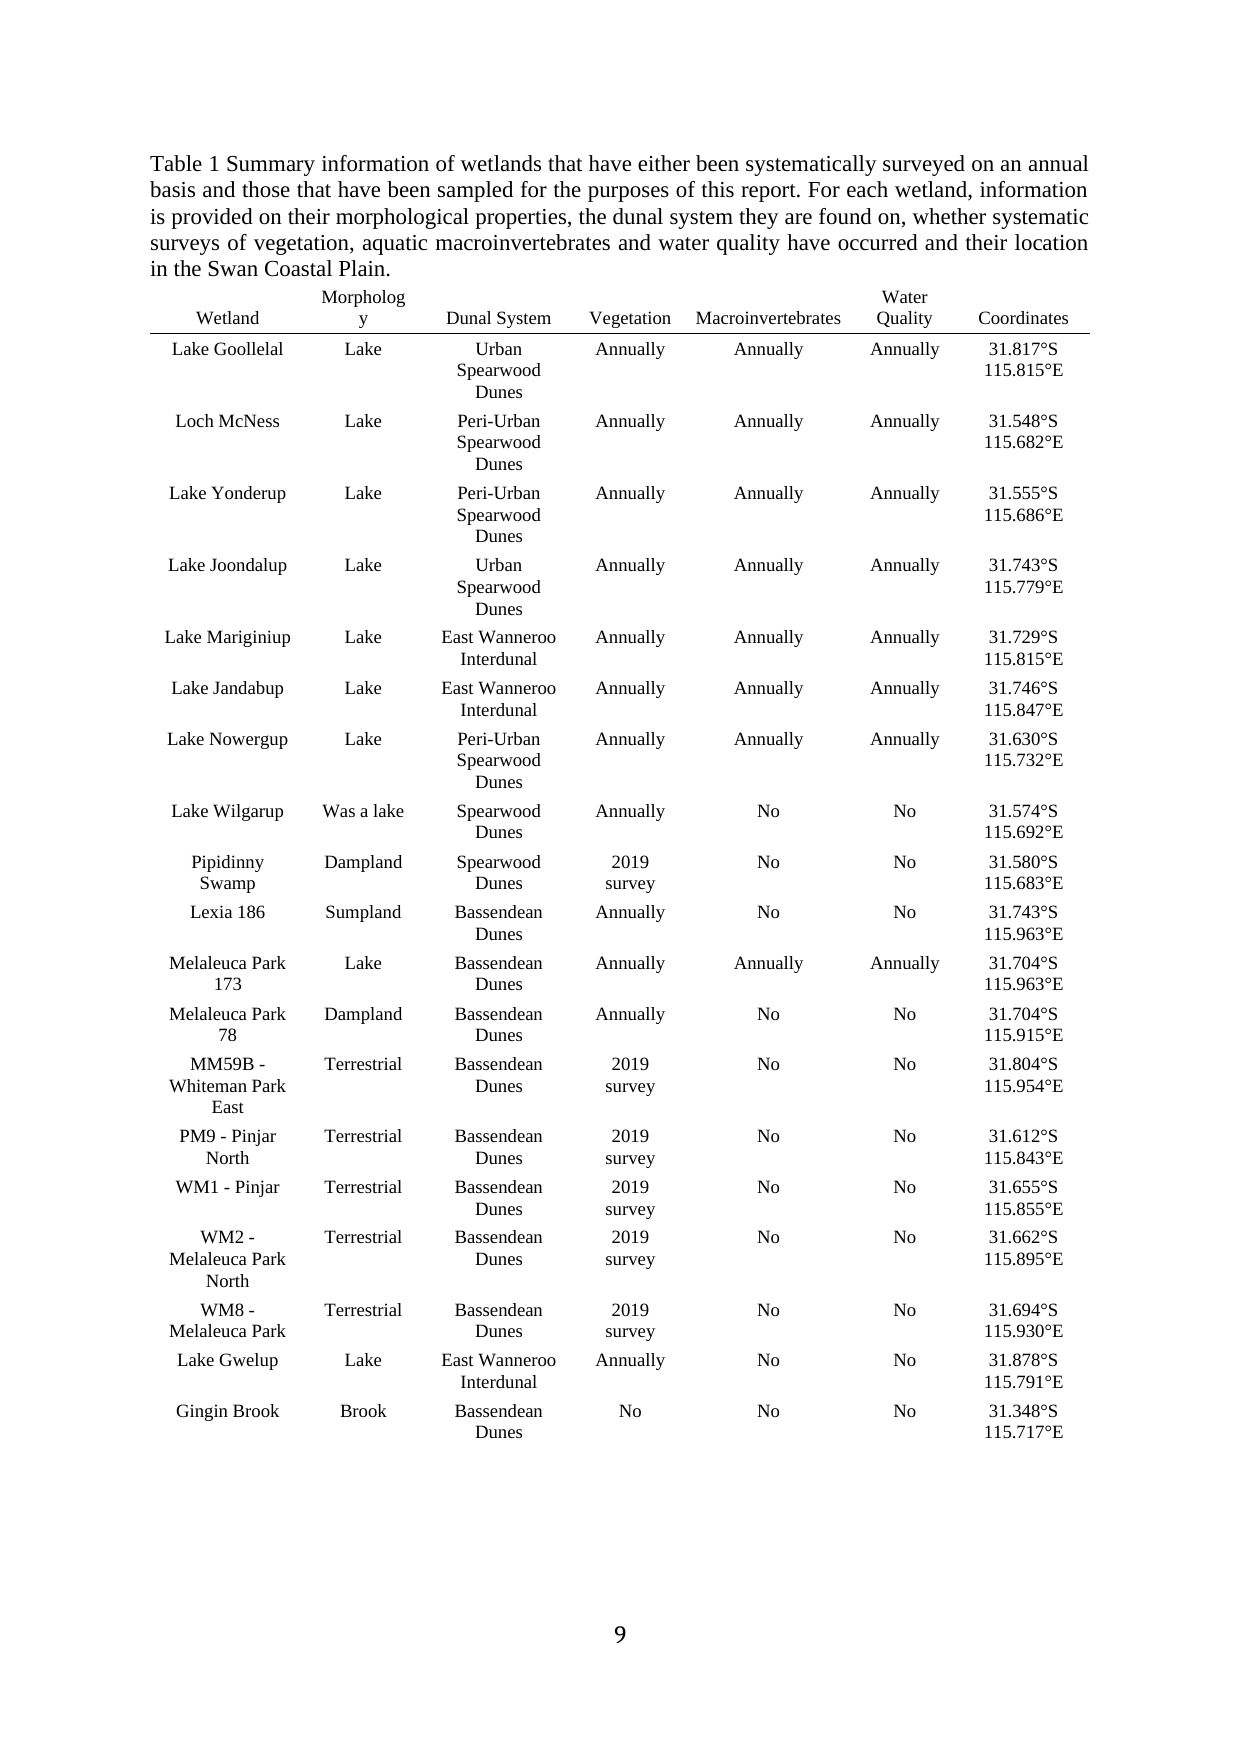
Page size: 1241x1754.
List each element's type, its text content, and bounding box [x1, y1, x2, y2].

table_cell 2019 survey [576, 1295, 684, 1346]
table_cell 31.817°S 115.815°E [957, 334, 1090, 406]
table_cell 2019 survey [576, 1121, 684, 1172]
table_cell No [684, 1121, 852, 1172]
table_cell No [853, 1396, 957, 1447]
table_cell Bassendean Dunes [421, 999, 576, 1049]
table_cell 31.580°S 115.683°E [957, 847, 1090, 897]
table_cell Annually [684, 623, 852, 673]
table_cell Lake [305, 1346, 421, 1396]
table_header Dunal System [421, 282, 576, 332]
table_cell Lake Jandabup [150, 673, 305, 724]
table_cell Annually [853, 673, 957, 724]
table_cell No [684, 1172, 852, 1223]
table_cell No [853, 1121, 957, 1172]
table_cell Spearwood Dunes [421, 847, 576, 897]
table_cell Peri-Urban Spearwood Dunes [421, 478, 576, 551]
table_cell Bassendean Dunes [421, 1121, 576, 1172]
table_cell 31.704°S 115.963°E [957, 948, 1090, 999]
table_cell Annually [853, 406, 957, 478]
table_cell Lake [305, 673, 421, 724]
table_cell Dampland [305, 847, 421, 897]
table_cell Bassendean Dunes [421, 948, 576, 999]
table_header Coordinates [957, 282, 1090, 332]
table_cell Annually [576, 724, 684, 796]
table_cell 31.804°S 115.954°E [957, 1049, 1090, 1121]
table_cell Lake Wilgarup [150, 796, 305, 847]
table_cell No [684, 1295, 852, 1346]
table_cell WM1 - Pinjar [150, 1172, 305, 1223]
table_cell Lake [305, 948, 421, 999]
table_cell No [853, 796, 957, 847]
table_cell Lake [305, 406, 421, 478]
table_cell Was a lake [305, 796, 421, 847]
table_cell Lake Joondalup [150, 551, 305, 623]
table_cell Annually [684, 478, 852, 551]
table_cell 31.743°S 115.779°E [957, 551, 1090, 623]
table_cell Melaleuca Park 78 [150, 999, 305, 1049]
table_cell No [853, 1049, 957, 1121]
table_cell Lake [305, 334, 421, 406]
table_cell Annually [684, 406, 852, 478]
table_cell No [684, 1049, 852, 1121]
table_cell East Wanneroo Interdunal [421, 623, 576, 673]
table_cell No [853, 999, 957, 1049]
table_cell Bassendean Dunes [421, 898, 576, 948]
table_cell 31.662°S 115.895°E [957, 1223, 1090, 1295]
table_cell Annually [576, 948, 684, 999]
table_cell Peri-Urban Spearwood Dunes [421, 406, 576, 478]
table_cell 31.729°S 115.815°E [957, 623, 1090, 673]
table_cell Lake [305, 623, 421, 673]
table_cell WM8 - Melaleuca Park [150, 1295, 305, 1346]
table_cell No [684, 1346, 852, 1396]
table_cell No [684, 796, 852, 847]
table_cell Annually [576, 1346, 684, 1396]
table_cell No [853, 1172, 957, 1223]
table_header Wetland [150, 282, 305, 332]
table_cell 2019 survey [576, 847, 684, 897]
table_cell Lake Gwelup [150, 1346, 305, 1396]
text Table 1 Summary information of wetlands that have either been systematically surveyed on an annual basis and those that have been sampled for the purposes of this report. For each wetland, information is provided on their morphological properties, the dunal system they are found on, whether systematic surveys of vegetation, aquatic macroinvertebrates and water quality have occurred and their location in the Swan Coastal Plain. [150, 150, 1090, 282]
table_cell No [684, 999, 852, 1049]
table_cell No [684, 847, 852, 897]
table_cell 31.612°S 115.843°E [957, 1121, 1090, 1172]
table_cell Urban Spearwood Dunes [421, 551, 576, 623]
table_cell Annually [853, 724, 957, 796]
table_cell 31.548°S 115.682°E [957, 406, 1090, 478]
table_cell 2019 survey [576, 1223, 684, 1295]
table_cell Annually [853, 623, 957, 673]
table_cell Bassendean Dunes [421, 1049, 576, 1121]
table_cell Lake Nowergup [150, 724, 305, 796]
table_cell Spearwood Dunes [421, 796, 576, 847]
table_cell 31.694°S 115.930°E [957, 1295, 1090, 1346]
table_header Macroinvertebrates [684, 282, 852, 332]
table_cell Dampland [305, 999, 421, 1049]
table_cell Melaleuca Park 173 [150, 948, 305, 999]
table_cell No [853, 1223, 957, 1295]
table_cell No [853, 847, 957, 897]
table_header Morphology [305, 282, 421, 332]
table_cell Annually [576, 673, 684, 724]
table_cell Annually [576, 551, 684, 623]
table_cell 31.574°S 115.692°E [957, 796, 1090, 847]
table_cell Bassendean Dunes [421, 1172, 576, 1223]
table_cell 2019 survey [576, 1172, 684, 1223]
table_cell No [853, 1346, 957, 1396]
table_cell Annually [684, 673, 852, 724]
table_cell East Wanneroo Interdunal [421, 1346, 576, 1396]
table_cell Annually [853, 551, 957, 623]
table_cell Terrestrial [305, 1223, 421, 1295]
table_cell Lake Mariginiup [150, 623, 305, 673]
table_cell 2019 survey [576, 1049, 684, 1121]
table_cell Bassendean Dunes [421, 1223, 576, 1295]
table_cell 31.878°S 115.791°E [957, 1346, 1090, 1396]
table_header Water Quality [853, 282, 957, 332]
table_cell Peri-Urban Spearwood Dunes [421, 724, 576, 796]
table_cell Gingin Brook [150, 1396, 305, 1447]
table_cell WM2 - Melaleuca Park North [150, 1223, 305, 1295]
table_cell Terrestrial [305, 1049, 421, 1121]
table_cell East Wanneroo Interdunal [421, 673, 576, 724]
table_cell Annually [576, 623, 684, 673]
table_cell Lake [305, 478, 421, 551]
table_cell MM59B - Whiteman Park East [150, 1049, 305, 1121]
table_cell Annually [853, 478, 957, 551]
table_cell Sumpland [305, 898, 421, 948]
table_cell Annually [576, 478, 684, 551]
table_cell No [684, 1396, 852, 1447]
table_cell Annually [684, 724, 852, 796]
table_cell Annually [684, 551, 852, 623]
table_cell No [684, 1223, 852, 1295]
table_cell 31.555°S 115.686°E [957, 478, 1090, 551]
table_cell 31.746°S 115.847°E [957, 673, 1090, 724]
table_cell Annually [853, 334, 957, 406]
table_header Vegetation [576, 282, 684, 332]
table_cell Lake [305, 551, 421, 623]
table_cell Annually [576, 796, 684, 847]
table_cell Terrestrial [305, 1121, 421, 1172]
table_cell 31.704°S 115.915°E [957, 999, 1090, 1049]
table_cell Lexia 186 [150, 898, 305, 948]
table_cell Annually [576, 406, 684, 478]
table_cell Bassendean Dunes [421, 1396, 576, 1447]
table_cell No [853, 1295, 957, 1346]
table_cell Lake [305, 724, 421, 796]
table_cell No [684, 898, 852, 948]
table_cell Bassendean Dunes [421, 1295, 576, 1346]
table_cell Lake Yonderup [150, 478, 305, 551]
table_cell 31.348°S 115.717°E [957, 1396, 1090, 1447]
table_cell 31.743°S 115.963°E [957, 898, 1090, 948]
table_cell Annually [684, 948, 852, 999]
table_cell 31.655°S 115.855°E [957, 1172, 1090, 1223]
table_cell Annually [576, 334, 684, 406]
table_cell Terrestrial [305, 1295, 421, 1346]
table_cell Urban Spearwood Dunes [421, 334, 576, 406]
table_cell Lake Goollelal [150, 334, 305, 406]
table_cell PM9 - Pinjar North [150, 1121, 305, 1172]
table_cell Brook [305, 1396, 421, 1447]
table_cell 31.630°S 115.732°E [957, 724, 1090, 796]
table_cell Terrestrial [305, 1172, 421, 1223]
table_cell Annually [576, 898, 684, 948]
table_cell Annually [853, 948, 957, 999]
table_cell Loch McNess [150, 406, 305, 478]
table_cell Annually [576, 999, 684, 1049]
table_cell Pipidinny Swamp [150, 847, 305, 897]
table_cell No [853, 898, 957, 948]
table_cell Annually [684, 334, 852, 406]
table_cell No [576, 1396, 684, 1447]
